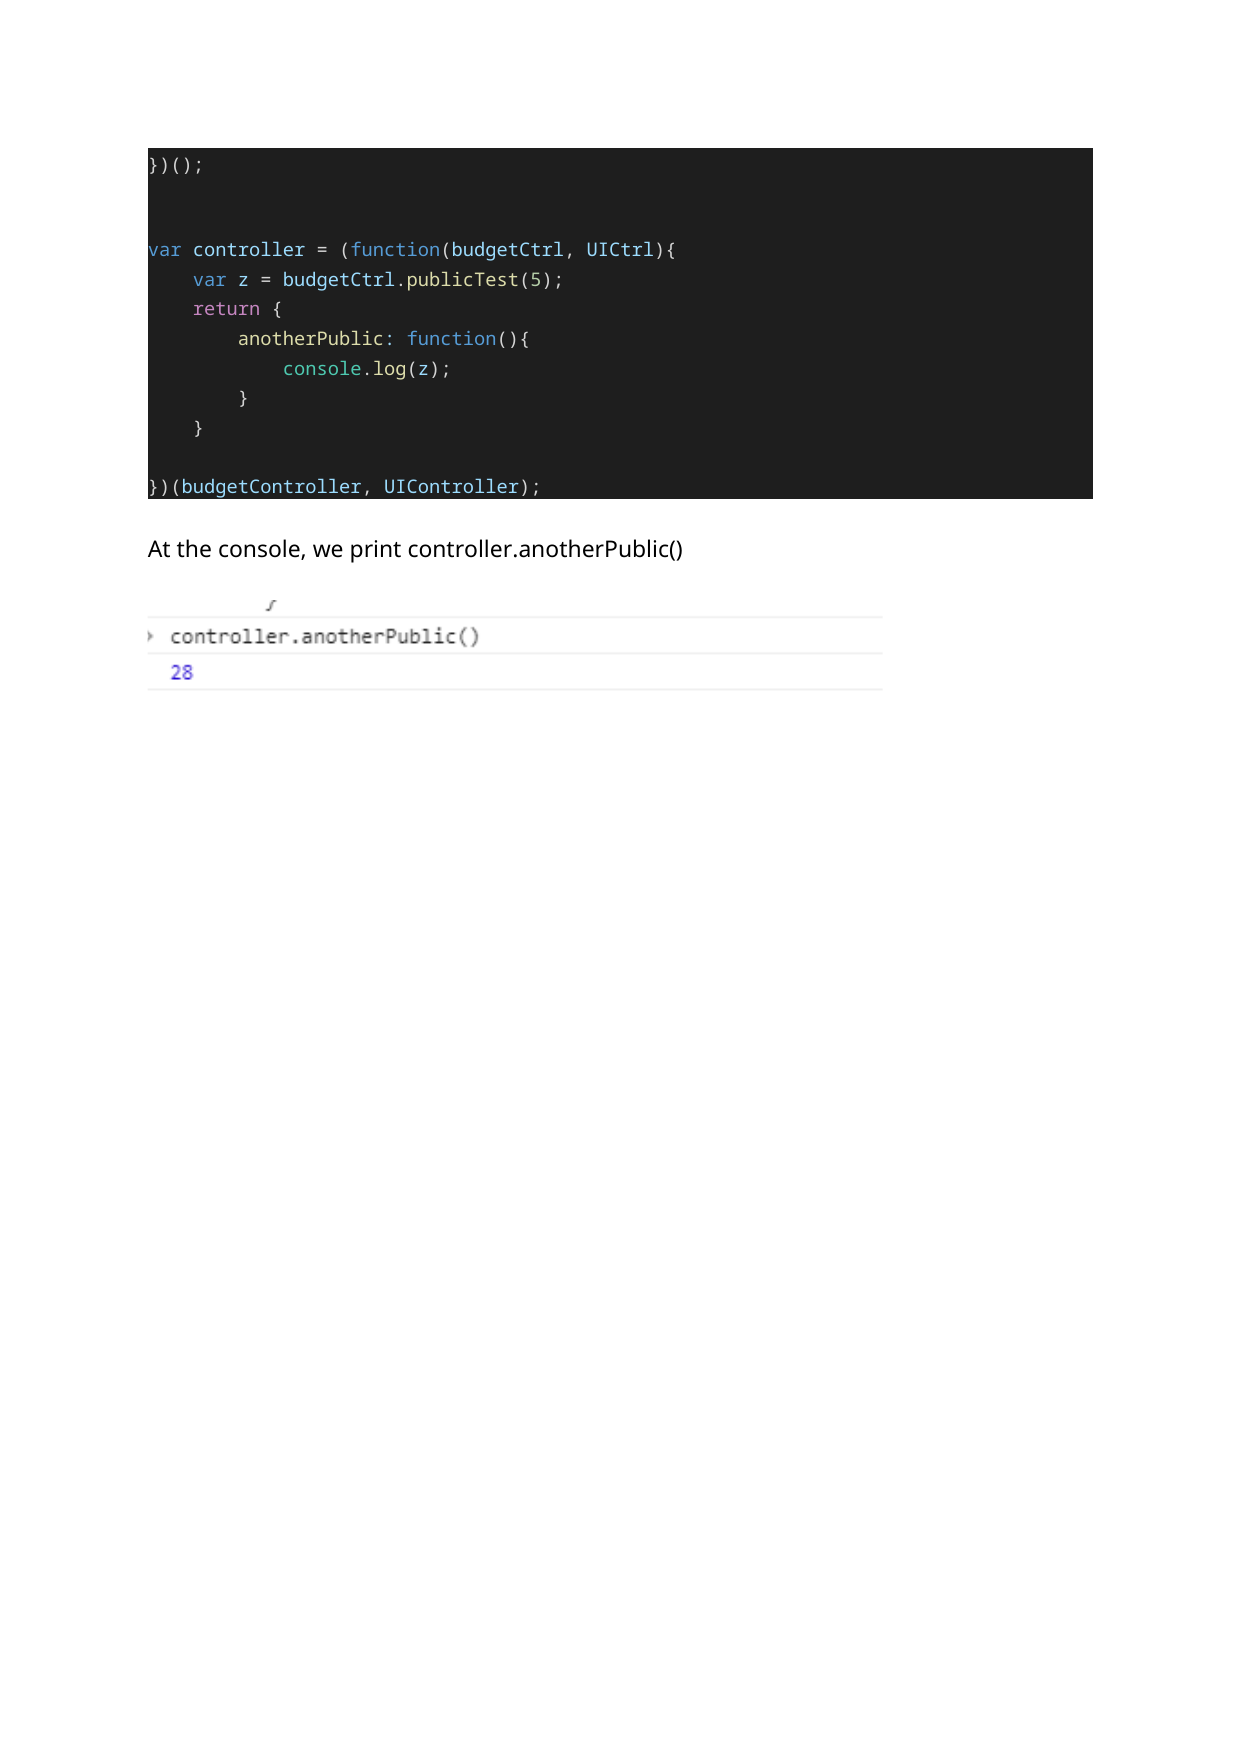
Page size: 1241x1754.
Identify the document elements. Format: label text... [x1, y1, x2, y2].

text return { [148, 291, 1093, 321]
text } [148, 380, 1093, 410]
text At the console, we print controller.anotherPublic() [148, 533, 1093, 564]
text })(); [148, 148, 1093, 177]
text anotherPublic: function(){ [148, 321, 1093, 351]
text var z = budgetCtrl.publicTest(5); [148, 262, 1093, 291]
text })(budgetController, UIController); [148, 469, 1093, 499]
text var controller = (function(budgetCtrl, UICtrl){ [148, 232, 1093, 262]
text } [148, 410, 1093, 440]
text console.log(z); [148, 351, 1093, 380]
picture [147, 600, 883, 692]
